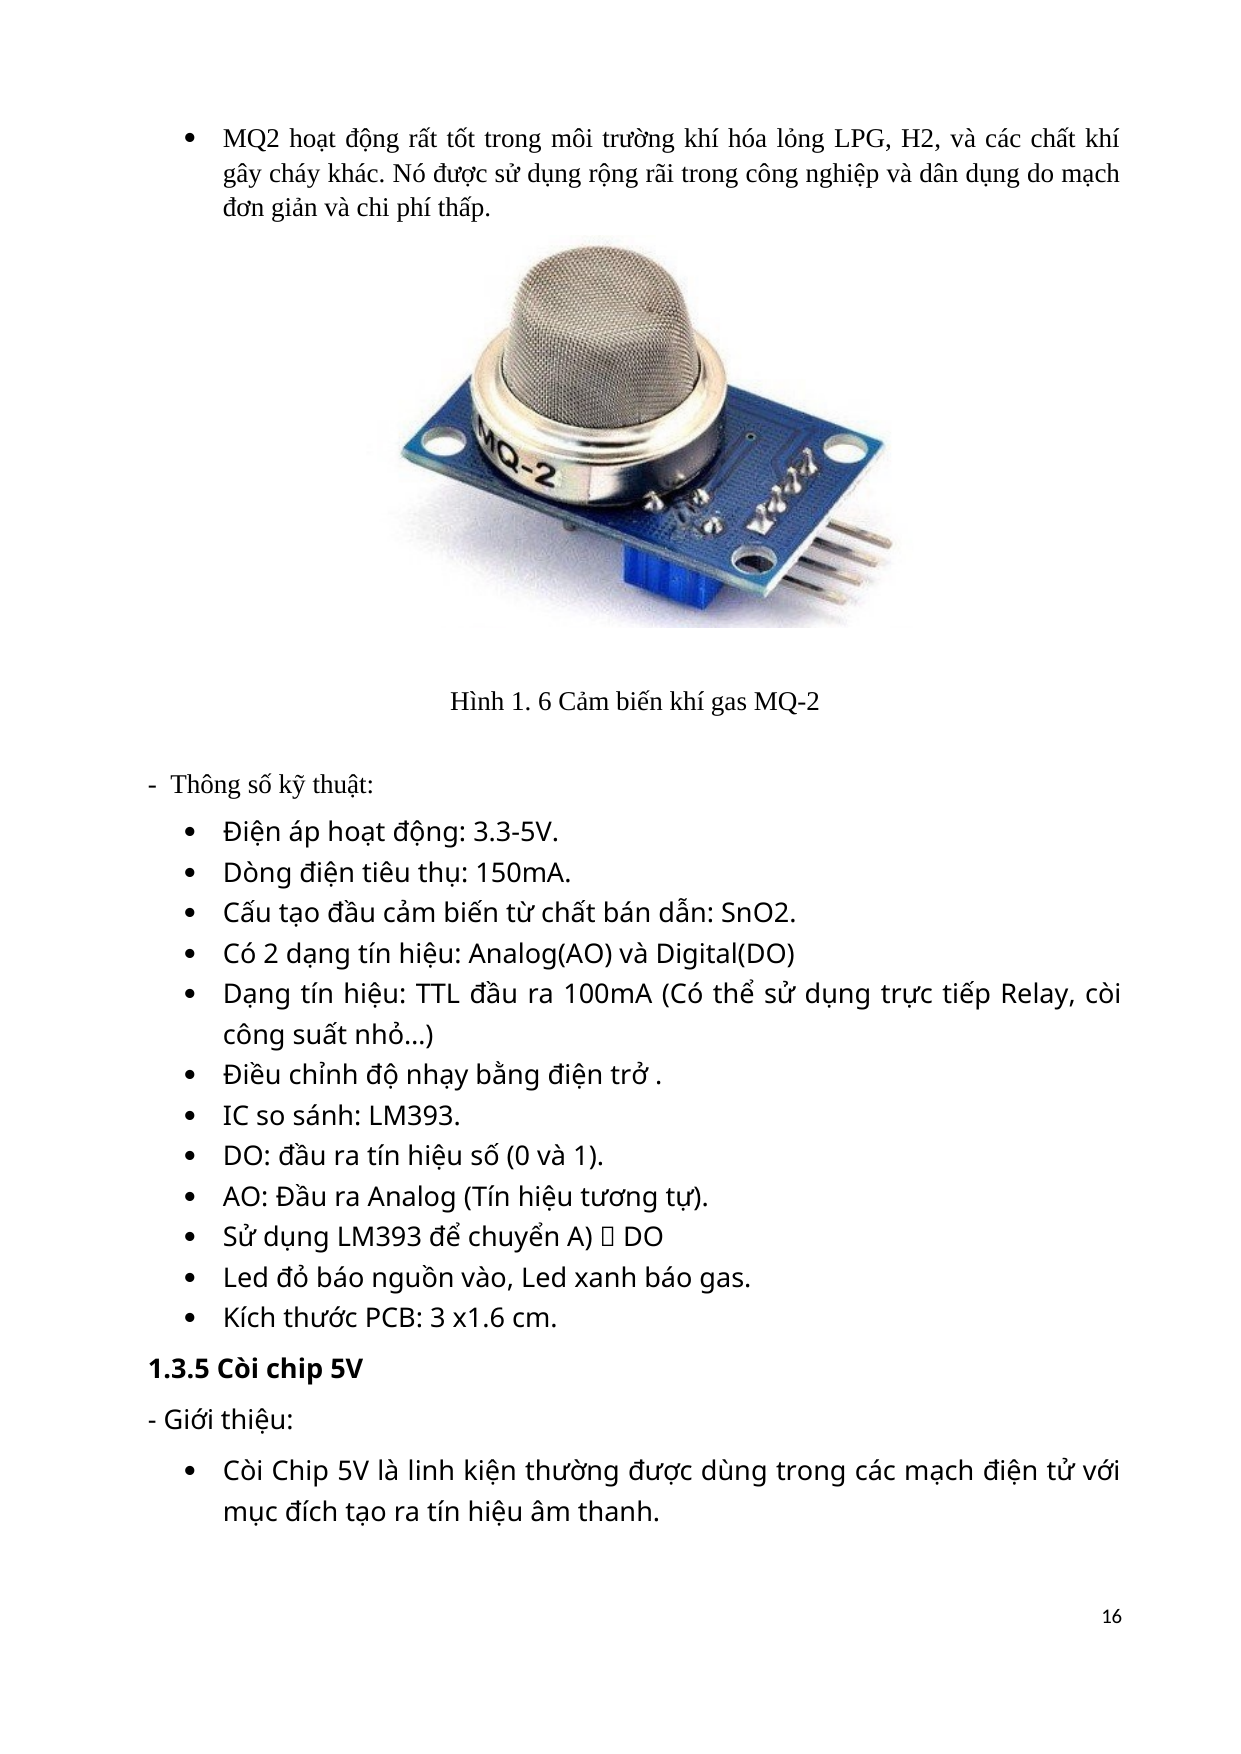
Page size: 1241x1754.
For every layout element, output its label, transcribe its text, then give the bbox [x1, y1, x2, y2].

picture [356, 235, 914, 628]
subtitle 1.3.5 Còi chip 5V [148, 1350, 1122, 1387]
list Dạng tín hiệu: TTL đầu ra 100mA (Có thể sử dụng trực tiếp Relay, còi công suất nhỏ…) [185, 975, 1122, 1052]
list Sử dụng LM393 để chuyển A)  DO [185, 1218, 1122, 1255]
list Điện áp hoạt động: 3.3-5V. [185, 813, 1122, 849]
list Có 2 dạng tín hiệu: Analog(AO) và Digital(DO) [185, 934, 1122, 971]
text - Thông số kỹ thuật: [148, 768, 1122, 799]
list Điều chỉnh độ nhạy bằng điện trở . [185, 1056, 1122, 1093]
list Led đỏ báo nguồn vào, Led xanh báo gas. [185, 1258, 1122, 1295]
list Cấu tạo đầu cảm biến từ chất bán dẫn: SnO2. [185, 894, 1122, 931]
list MQ2 hoạt động rất tốt trong môi trường khí hóa lỏng LPG, H2, và các chất khí gây cháy khác. Nó được sử dụng rộng rãi trong công nghiệp và dân dụng do mạch đơn giản và chi phí thấp. [185, 122, 1122, 222]
text Hình 1. 6 Cảm biến khí gas MQ-2 [148, 685, 1122, 716]
list Kích thước PCB: 3 x1.6 cm. [185, 1299, 1122, 1336]
list Dòng điện tiêu thụ: 150mA. [185, 853, 1122, 890]
list DO: đầu ra tín hiệu số (0 và 1). [185, 1137, 1122, 1174]
text - Giới thiệu: [148, 1401, 1122, 1438]
list IC so sánh: LM393. [185, 1096, 1122, 1133]
list Còi Chip 5V là linh kiện thường được dùng trong các mạch điện tử với mục đích tạo ra tín hiệu âm thanh. [185, 1452, 1122, 1529]
list AO: Đầu ra Analog (Tín hiệu tương tự). [185, 1177, 1122, 1214]
